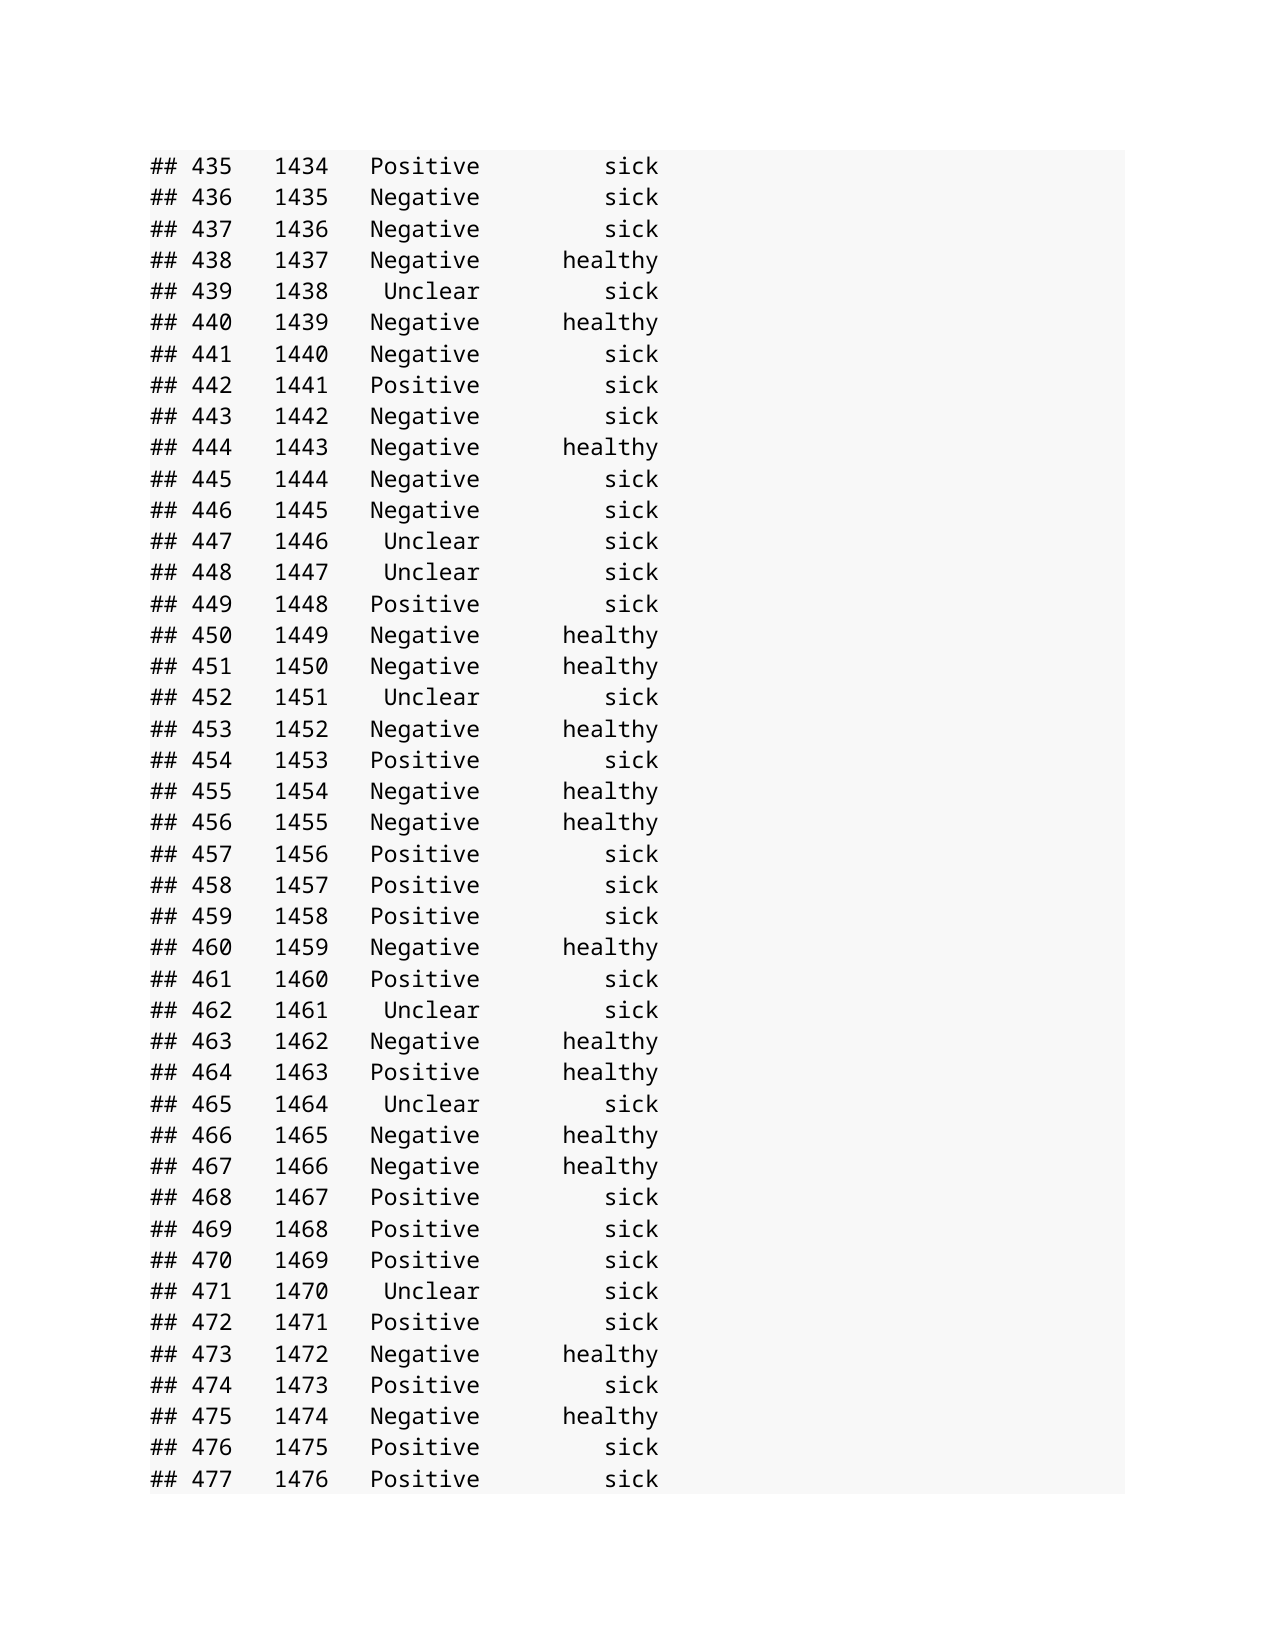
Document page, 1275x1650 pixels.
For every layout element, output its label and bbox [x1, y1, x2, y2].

text [150, 150, 1125, 1494]
